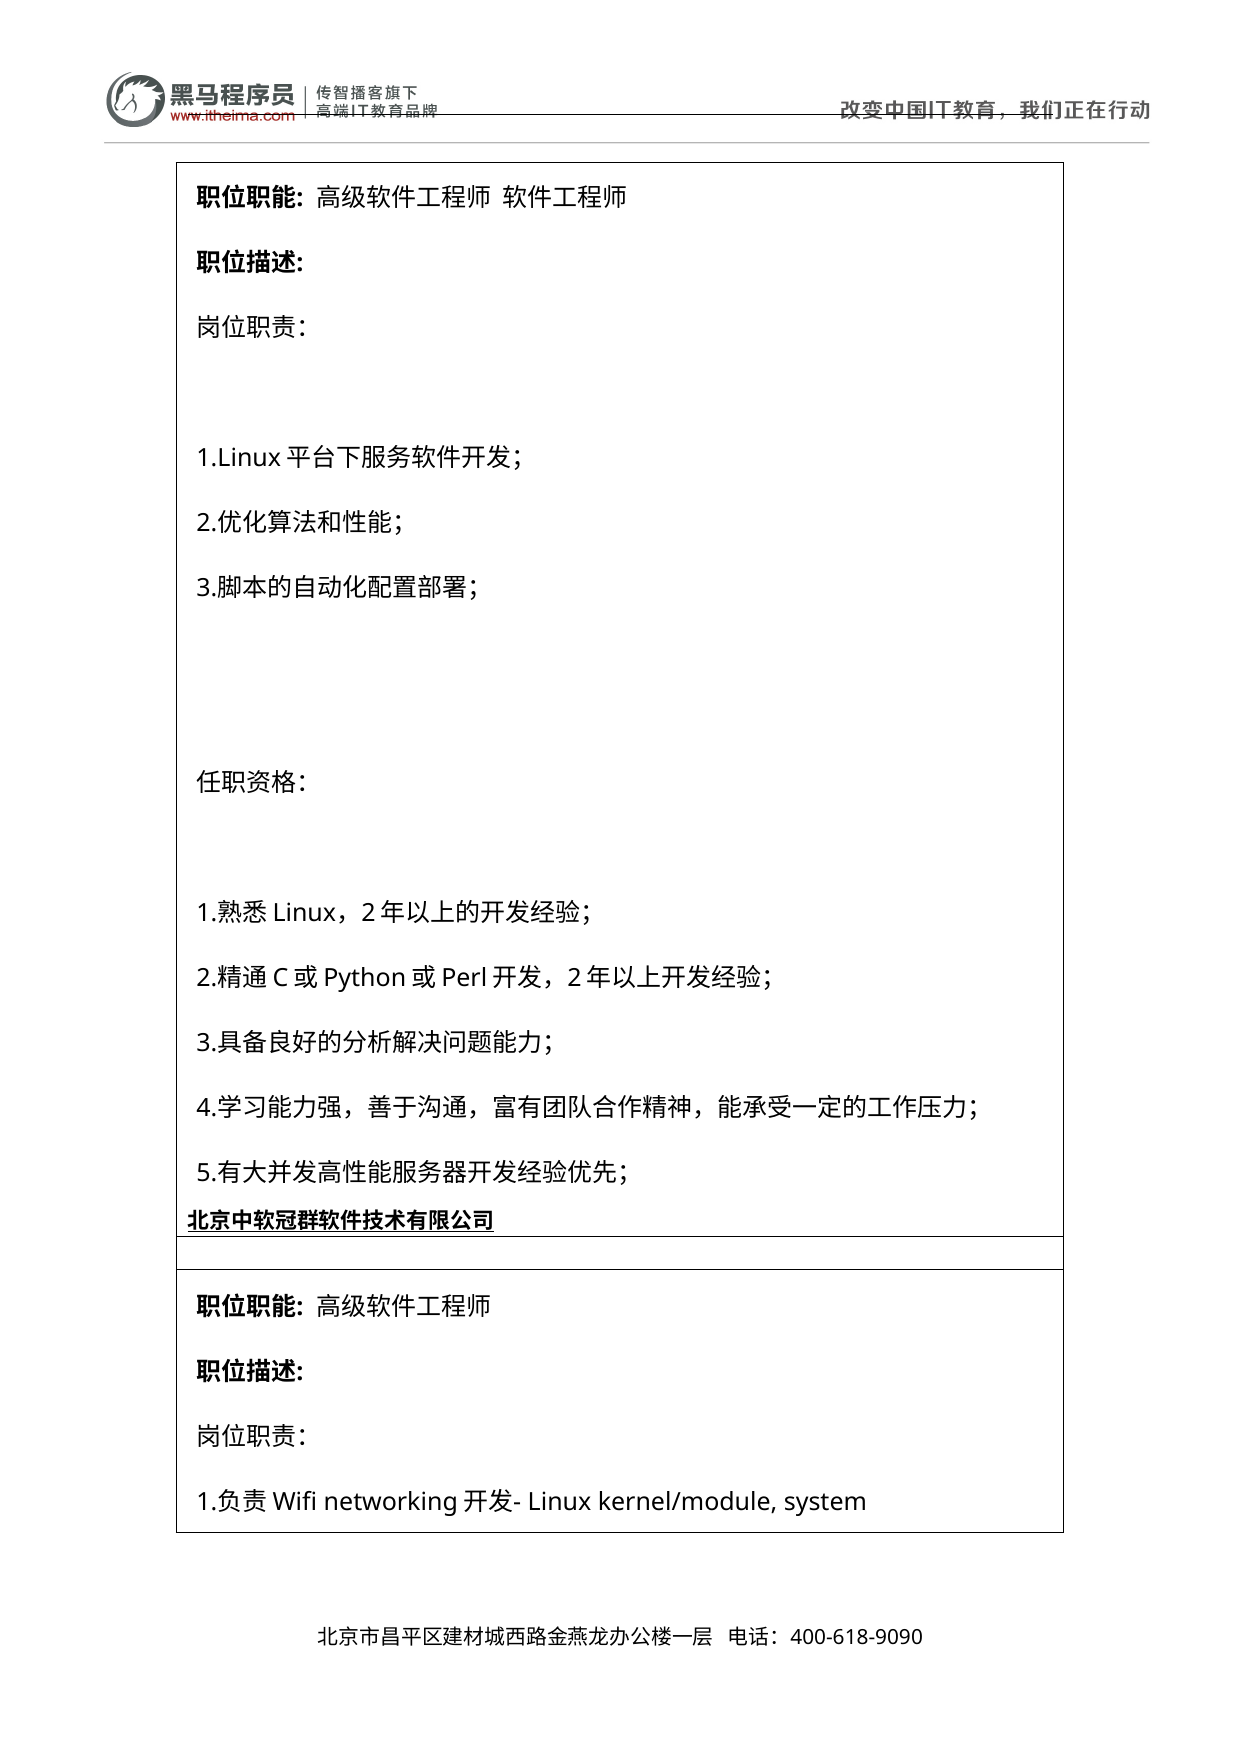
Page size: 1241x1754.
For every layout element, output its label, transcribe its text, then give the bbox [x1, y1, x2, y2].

table_cell [177, 1237, 1063, 1269]
table_cell 北京中软冠群软件技术有限公司 [177, 163, 1063, 1236]
table_cell 高级linux开发工程师 360安全卫士 [177, 1270, 1063, 1532]
picture [0, 1, 1241, 151]
